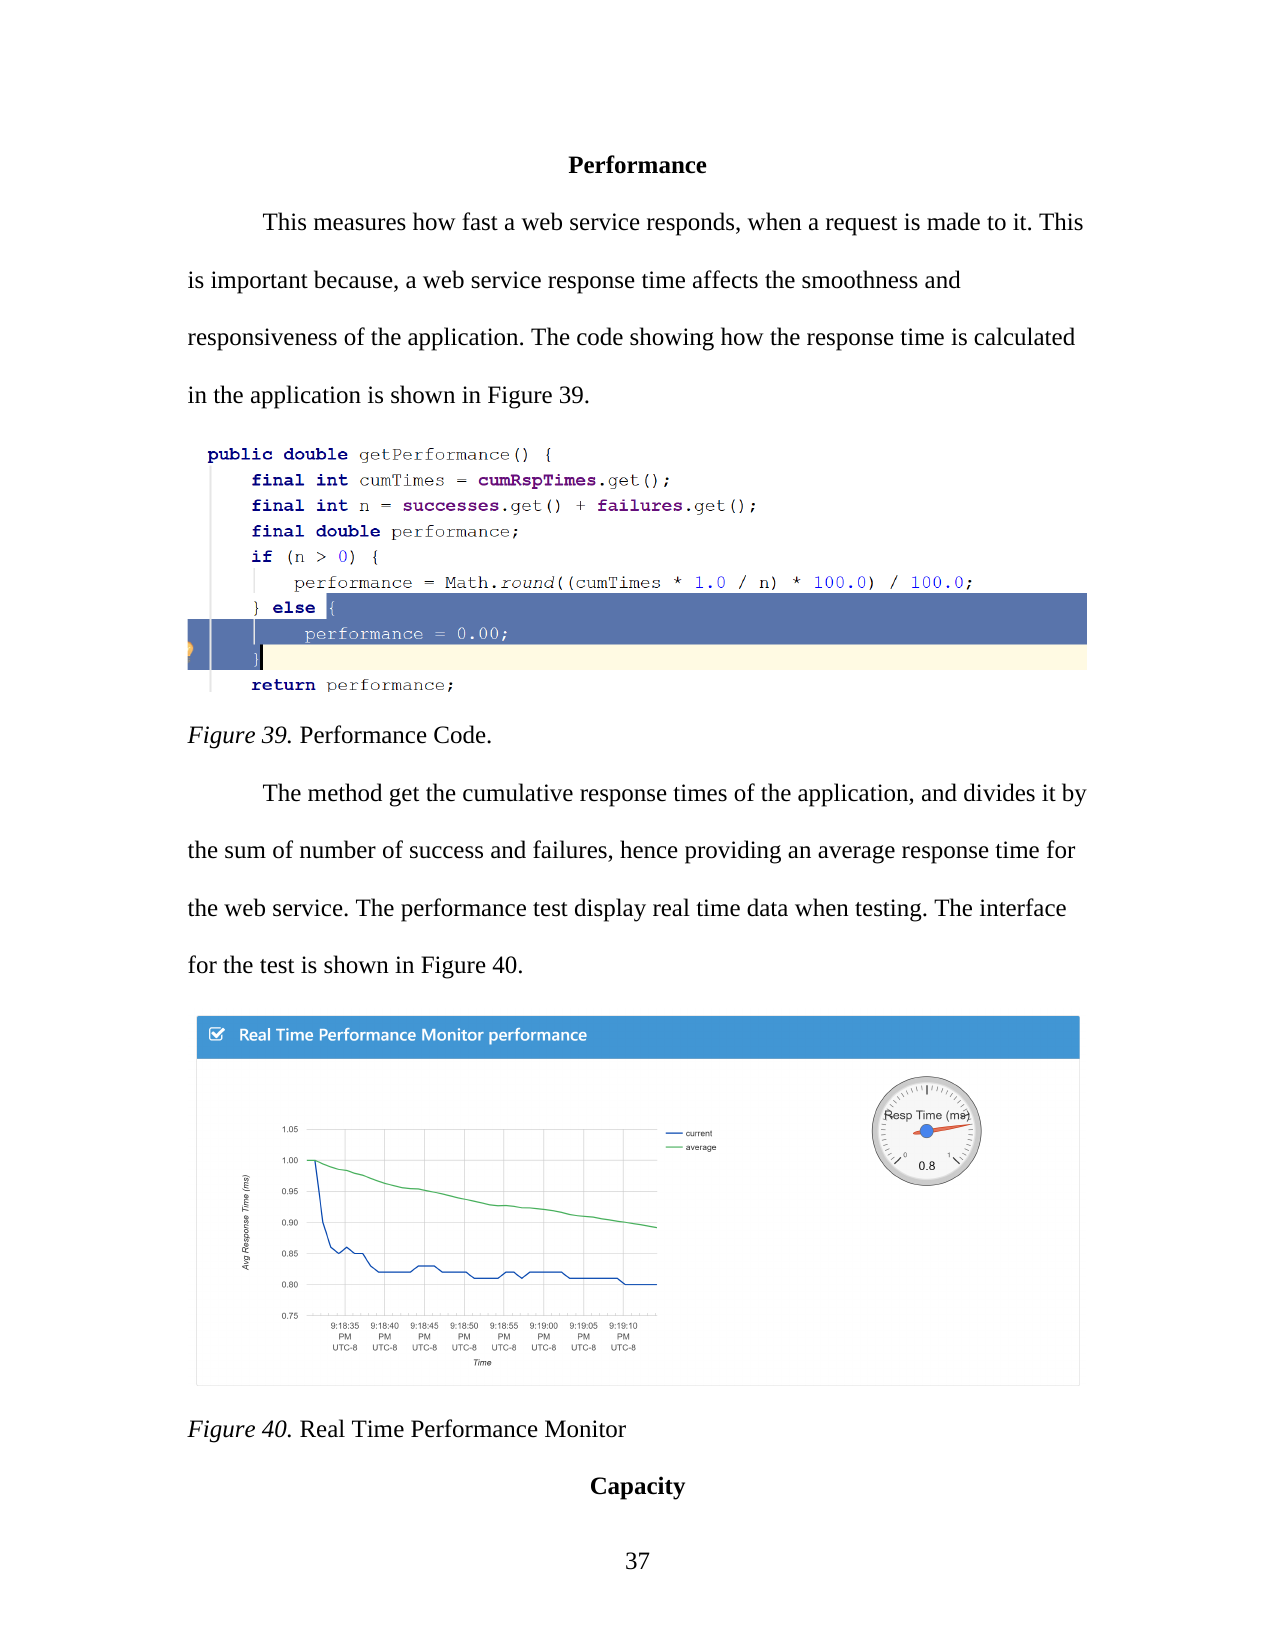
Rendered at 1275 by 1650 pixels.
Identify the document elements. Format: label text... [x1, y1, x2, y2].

text Performance [187, 150, 1087, 179]
picture [187, 437, 1087, 692]
text This measures how fast a web service responds, when a request is made to it. This is important because, a web service response time affects the smoothness and responsiveness of the application. The code showing how the response time is calculated in the application is shown in Figure 39. [187, 207, 1087, 409]
text Figure 39. Performance Code. [187, 721, 1087, 749]
text Capacity [187, 1471, 1087, 1500]
text Figure 40. Real Time Performance Monitor [187, 1414, 1087, 1442]
picture [187, 1008, 1087, 1386]
text The method get the cumulative response times of the application, and divides it by the sum of number of success and failures, hence providing an average response time for the web service. The performance test display real time data when testing. The interface for the test is shown in Figure 40. [187, 778, 1087, 979]
